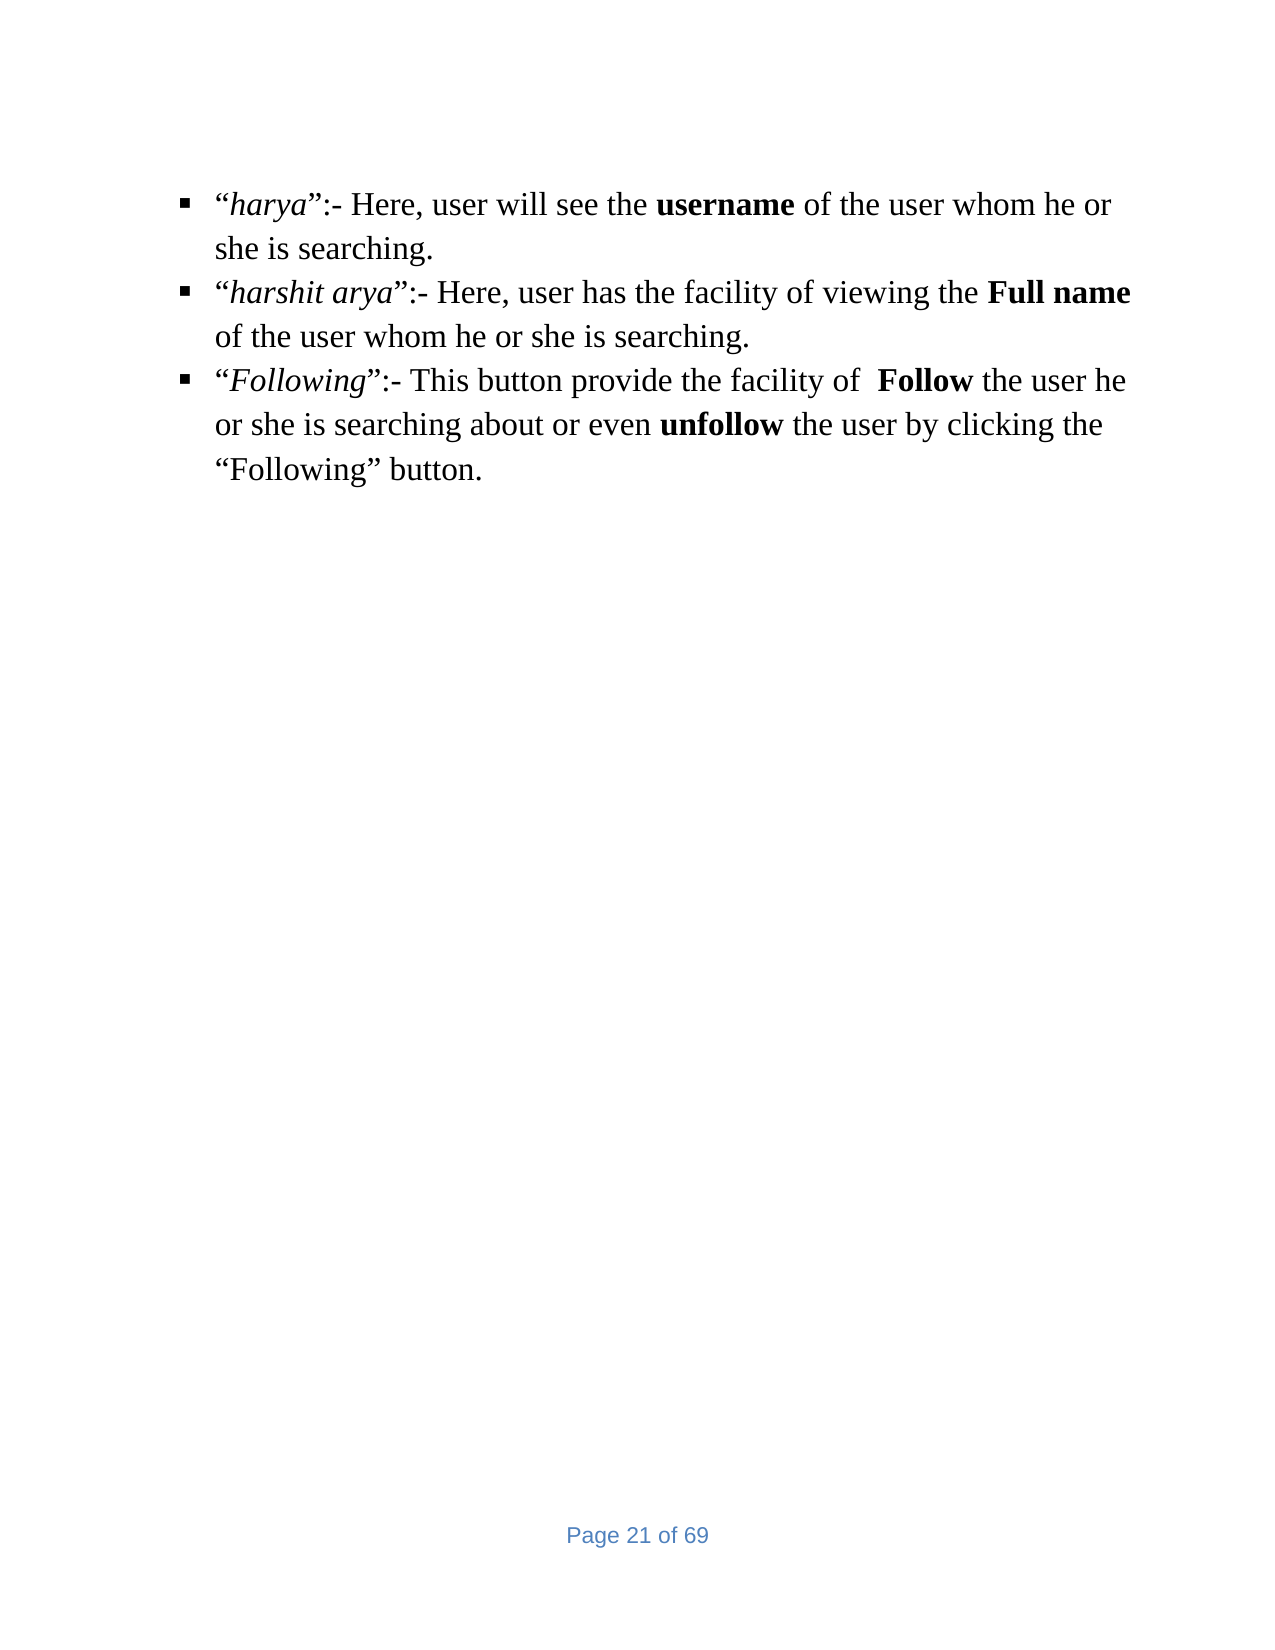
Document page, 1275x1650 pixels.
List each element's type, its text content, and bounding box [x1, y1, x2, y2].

list “Following”:- This button provide the facility of Follow the user he or she is searching about or even unfollow the user by clicking the “Following” button. [177, 361, 1135, 487]
list “harshit arya”:- Here, user has the facility of viewing the Full name of the user whom he or she is searching. [177, 272, 1135, 355]
list “harya”:- Here, user will see the username of the user whom he or she is searching. [177, 184, 1135, 267]
